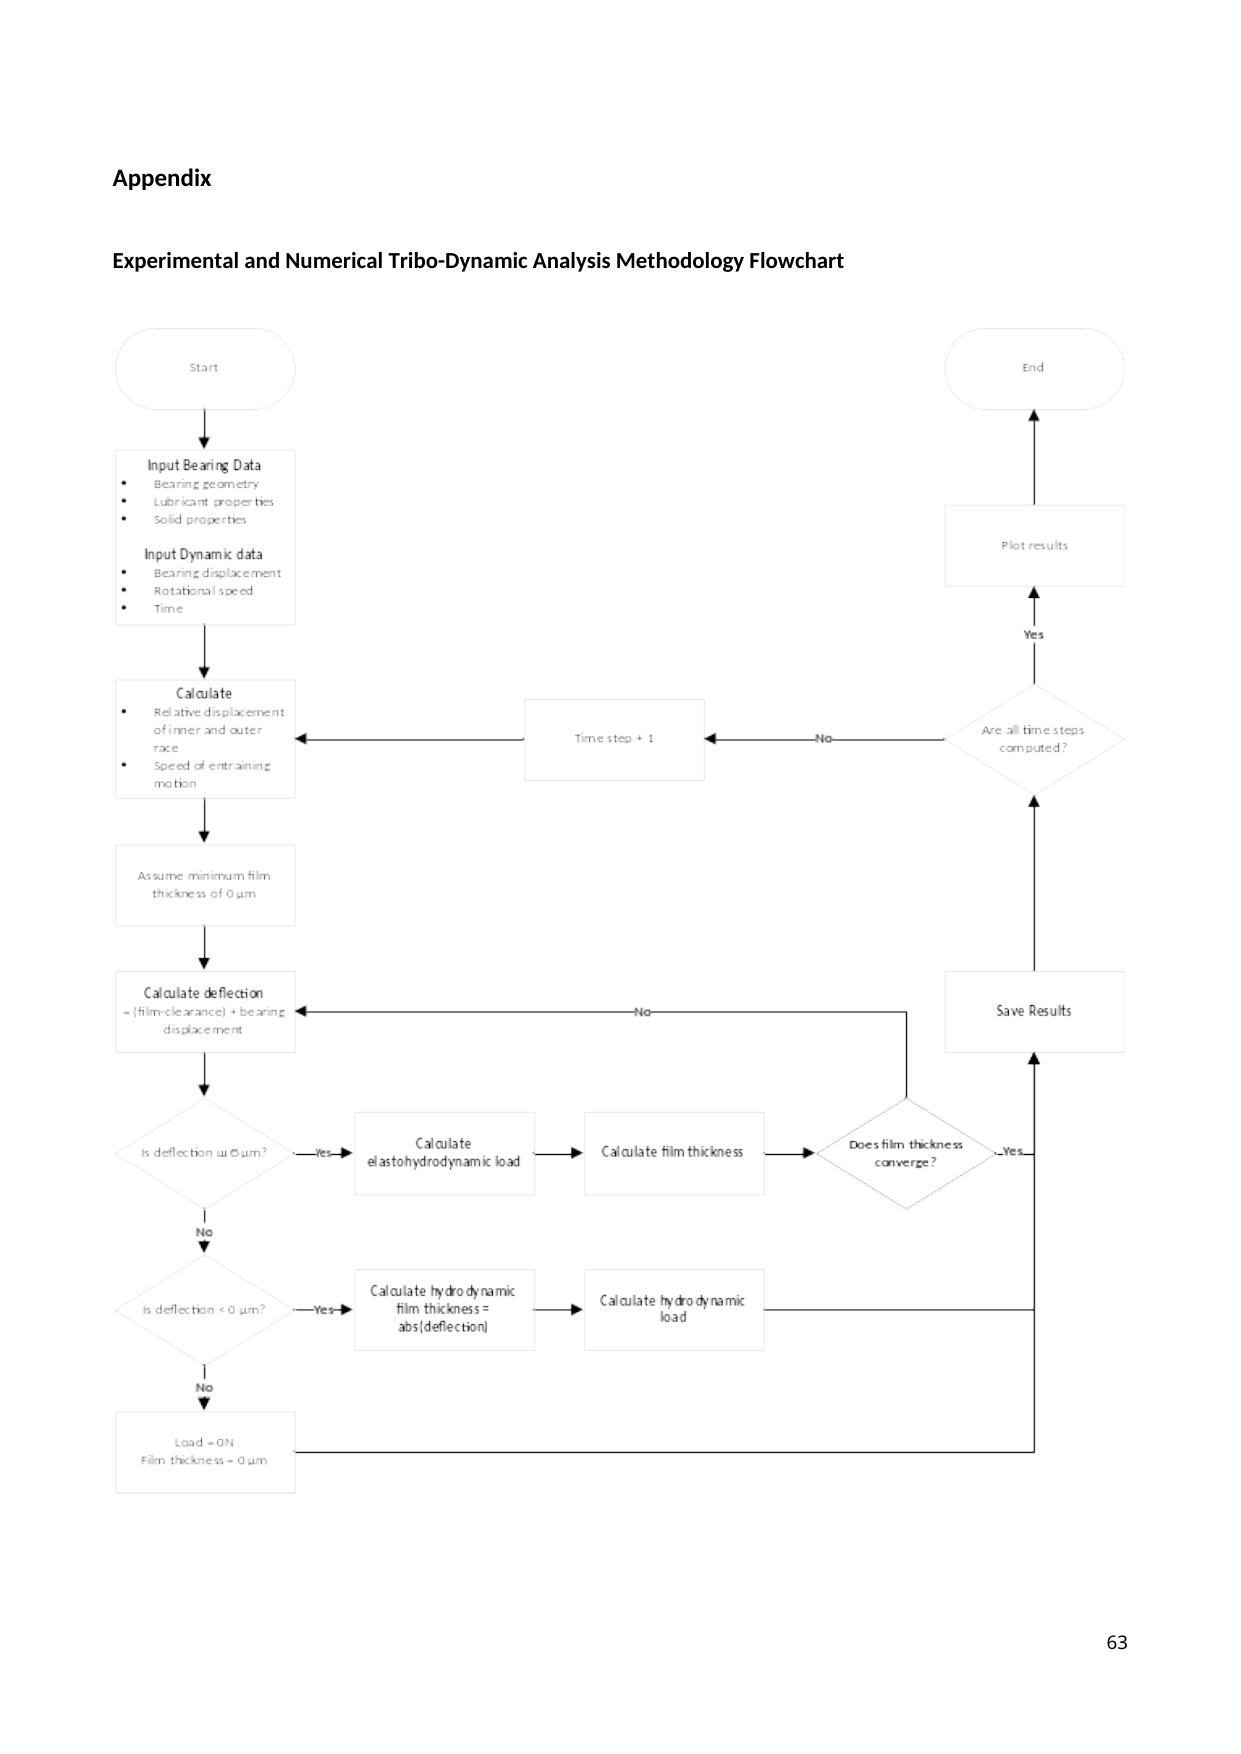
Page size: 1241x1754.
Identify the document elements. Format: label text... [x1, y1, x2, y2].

subtitle Experimental and Numerical Tribo-Dynamic Analysis Methodology Flowchart [112, 246, 1128, 274]
subtitle Appendix [112, 162, 1128, 193]
